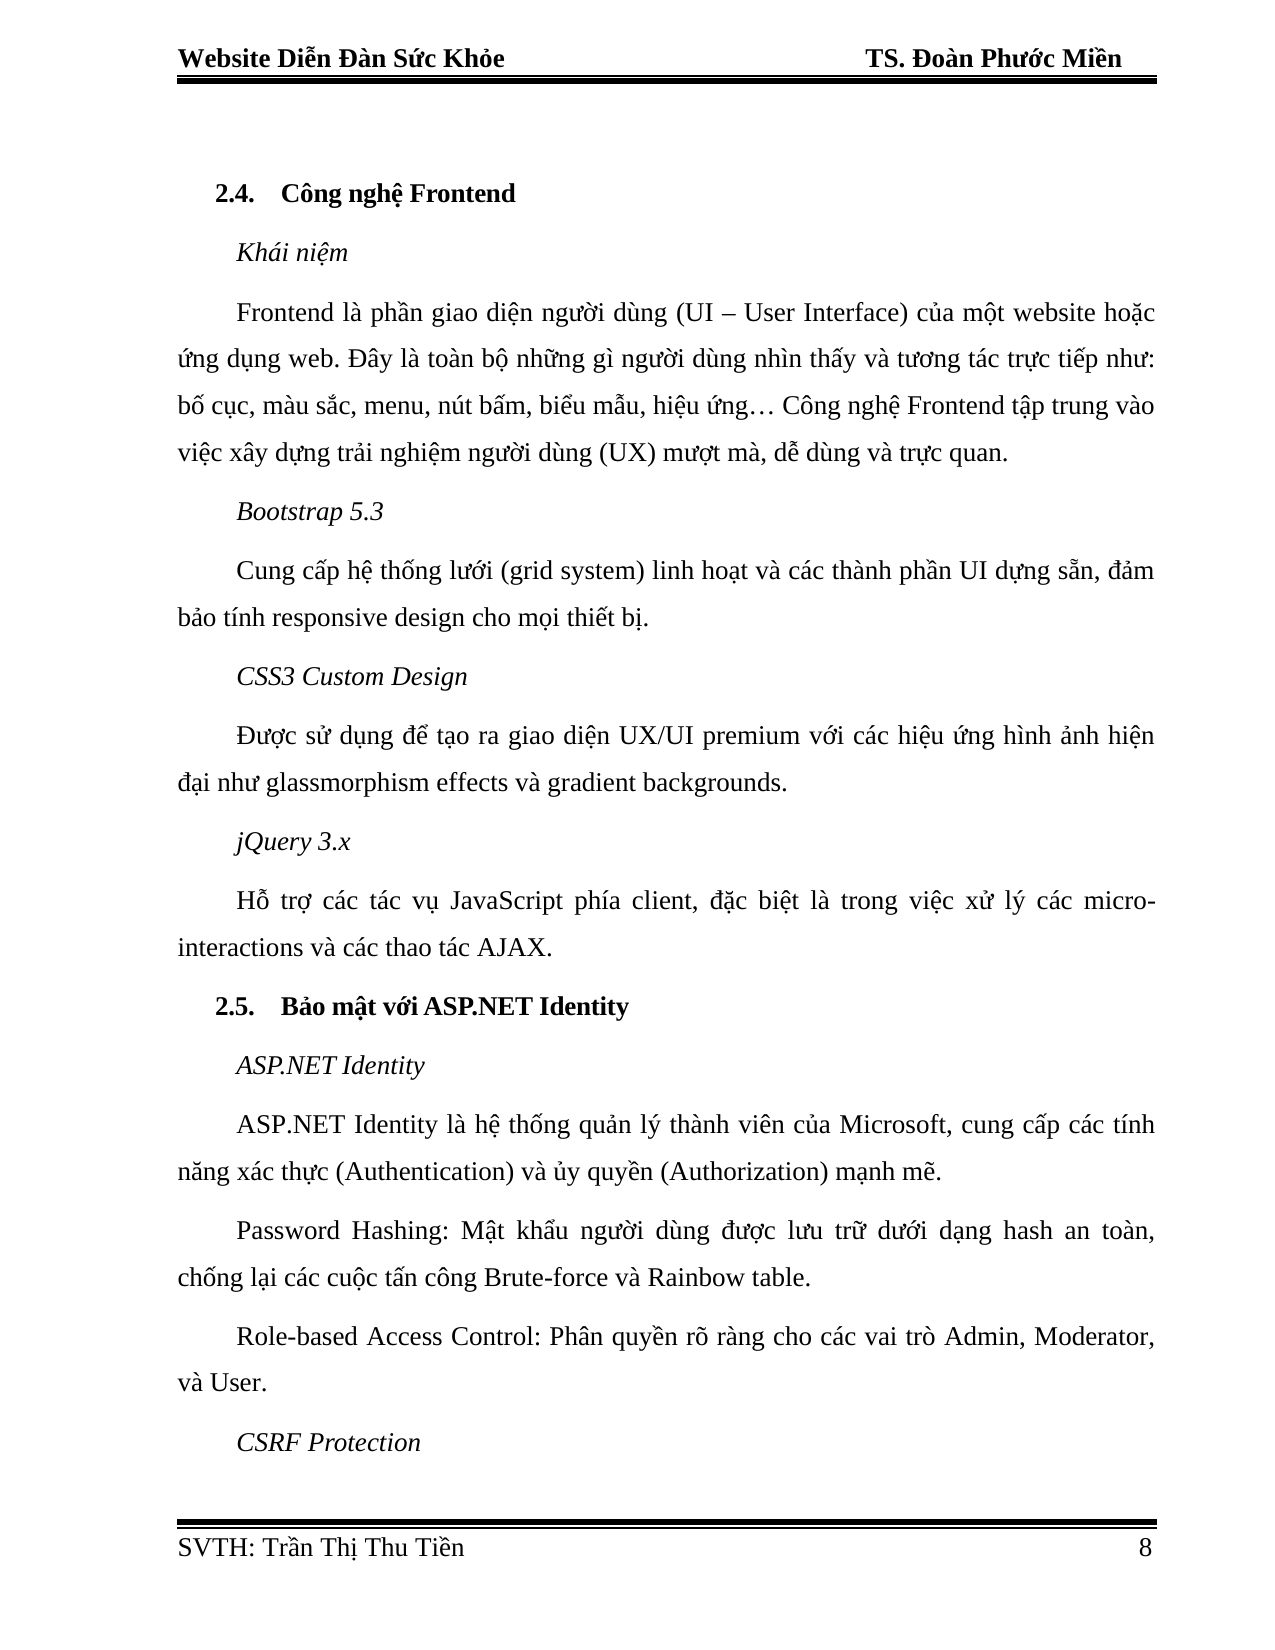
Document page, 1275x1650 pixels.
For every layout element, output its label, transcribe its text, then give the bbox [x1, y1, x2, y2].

text CSS3 Custom Design [177, 660, 1157, 691]
text Bảo mật với ASP.NET Identity [215, 990, 1157, 1021]
text Hỗ trợ các tác vụ JavaScript phía client, đặc biệt là trong việc xử lý các micro-interactions và các thao tác AJAX. [177, 884, 1157, 962]
text ASP.NET Identity [177, 1049, 1157, 1080]
text Bootstrap 5.3 [177, 495, 1157, 526]
text Role-based Access Control: Phân quyền rõ ràng cho các vai trò Admin, Moderator, và User. [177, 1320, 1157, 1398]
text Password Hashing: Mật khẩu người dùng được lưu trữ dưới dạng hash an toàn, chống lại các cuộc tấn công Brute-force và Rainbow table. [177, 1214, 1157, 1292]
text ASP.NET Identity là hệ thống quản lý thành viên của Microsoft, cung cấp các tính năng xác thực (Authentication) và ủy quyền (Authorization) mạnh mẽ. [177, 1108, 1157, 1186]
text CSRF Protection [177, 1426, 1157, 1457]
text Frontend là phần giao diện người dùng (UI – User Interface) của một website hoặc ứng dụng web. Đây là toàn bộ những gì người dùng nhìn thấy và tương tác trực tiếp như: bố cục, màu sắc, menu, nút bấm, biểu mẫu, hiệu ứng… Công nghệ Frontend tập trung vào việc xây dựng trải nghiệm người dùng (UX) mượt mà, dễ dùng và trực quan. [177, 296, 1157, 467]
text Công nghệ Frontend [215, 177, 1157, 208]
text Được sử dụng để tạo ra giao diện UX/UI premium với các hiệu ứng hình ảnh hiện đại như glassmorphism effects và gradient backgrounds. [177, 719, 1157, 797]
text Khái niệm [177, 236, 1157, 268]
text jQuery 3.x [177, 825, 1157, 856]
text Cung cấp hệ thống lưới (grid system) linh hoạt và các thành phần UI dựng sẵn, đảm bảo tính responsive design cho mọi thiết bị. [177, 554, 1157, 632]
